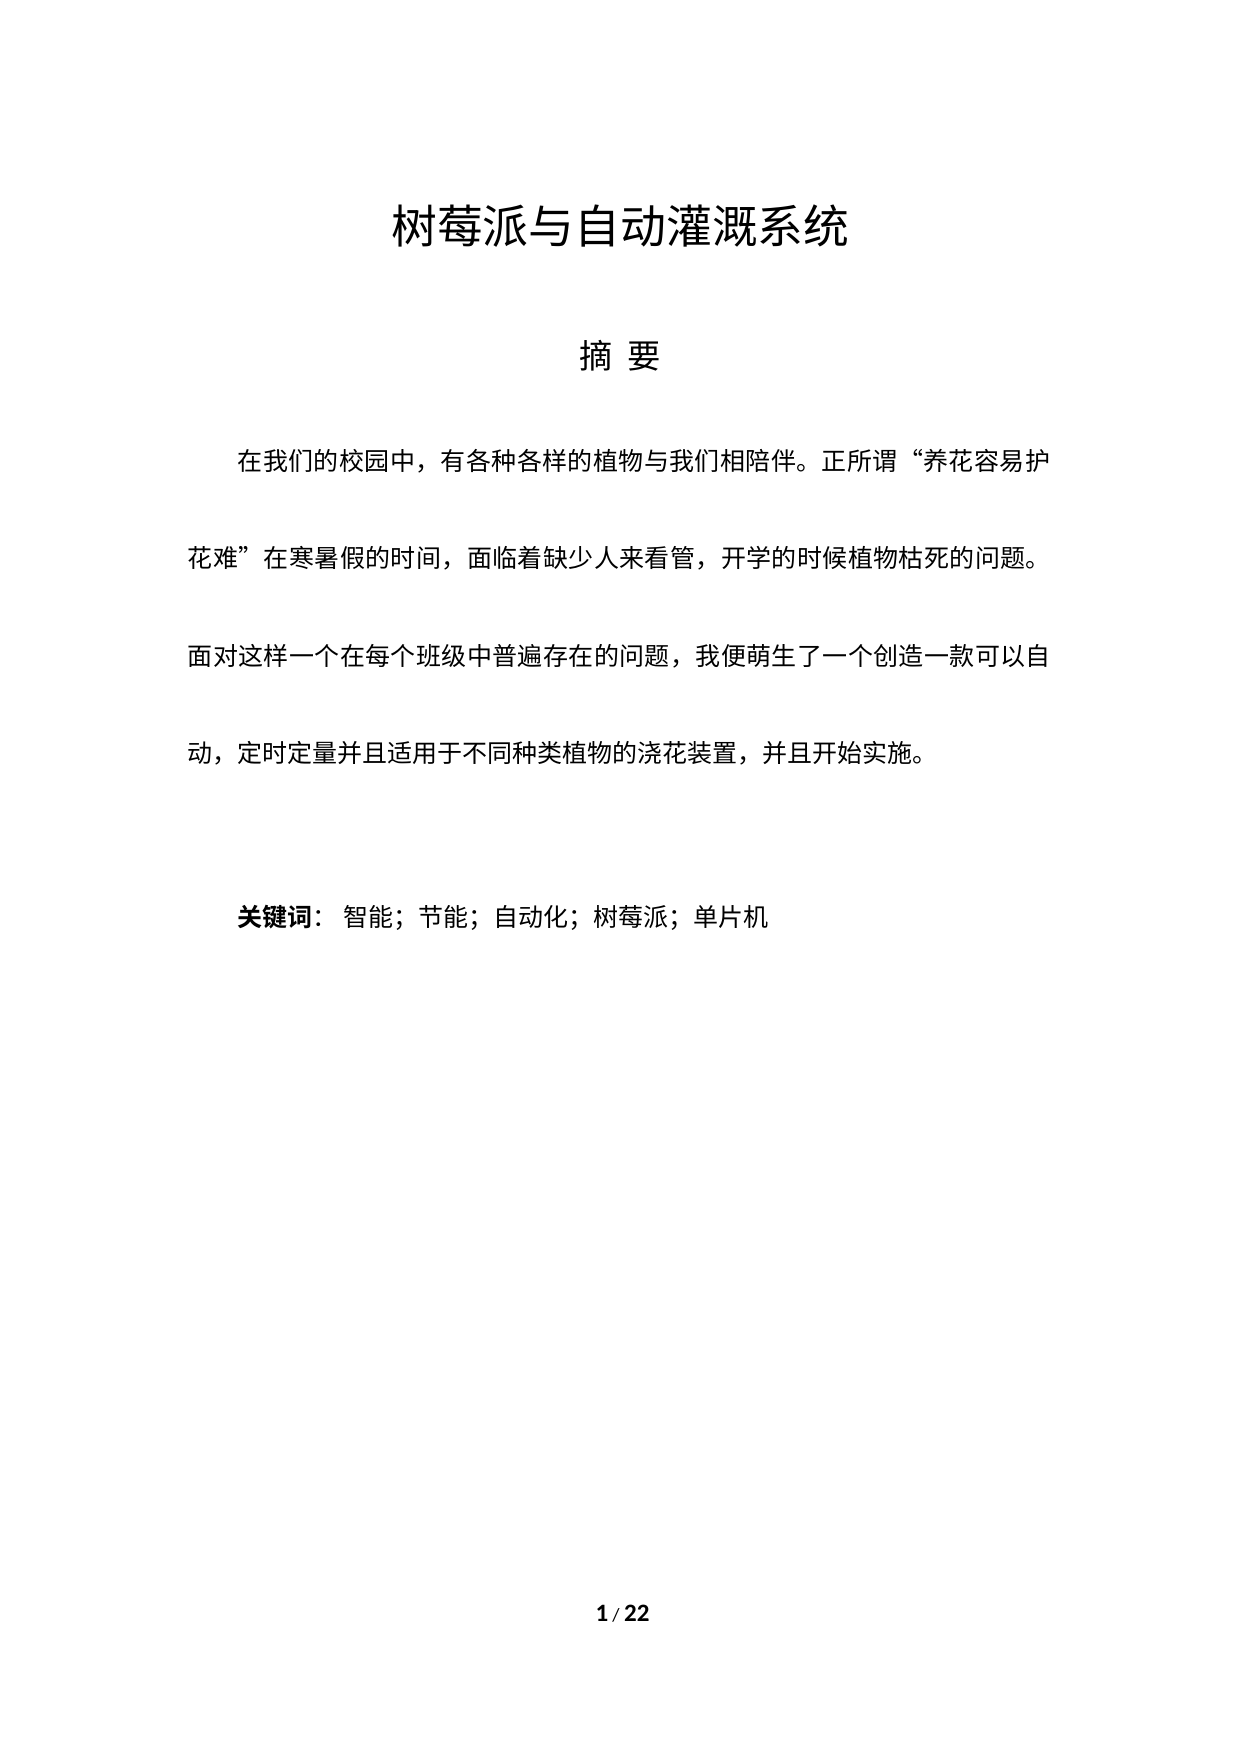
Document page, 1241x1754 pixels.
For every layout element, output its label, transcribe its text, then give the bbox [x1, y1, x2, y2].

text 树莓派与自动灌溉系统 [187, 175, 1053, 272]
text 摘 要 [187, 322, 1053, 387]
text 在我们的校园中，有各种各样的植物与我们相陪伴。正所谓“养花容易护花难”在寒暑假的时间，面临着缺少人来看管，开学的时候植物枯死的问题。面对这样一个在每个班级中普遍存在的问题，我便萌生了一个创造一款可以自动，定时定量并且适用于不同种类植物的浇花装置，并且开始实施。 [187, 427, 1053, 784]
text 关键词： 智能；节能；自动化；树莓派；单片机 [187, 883, 1053, 948]
